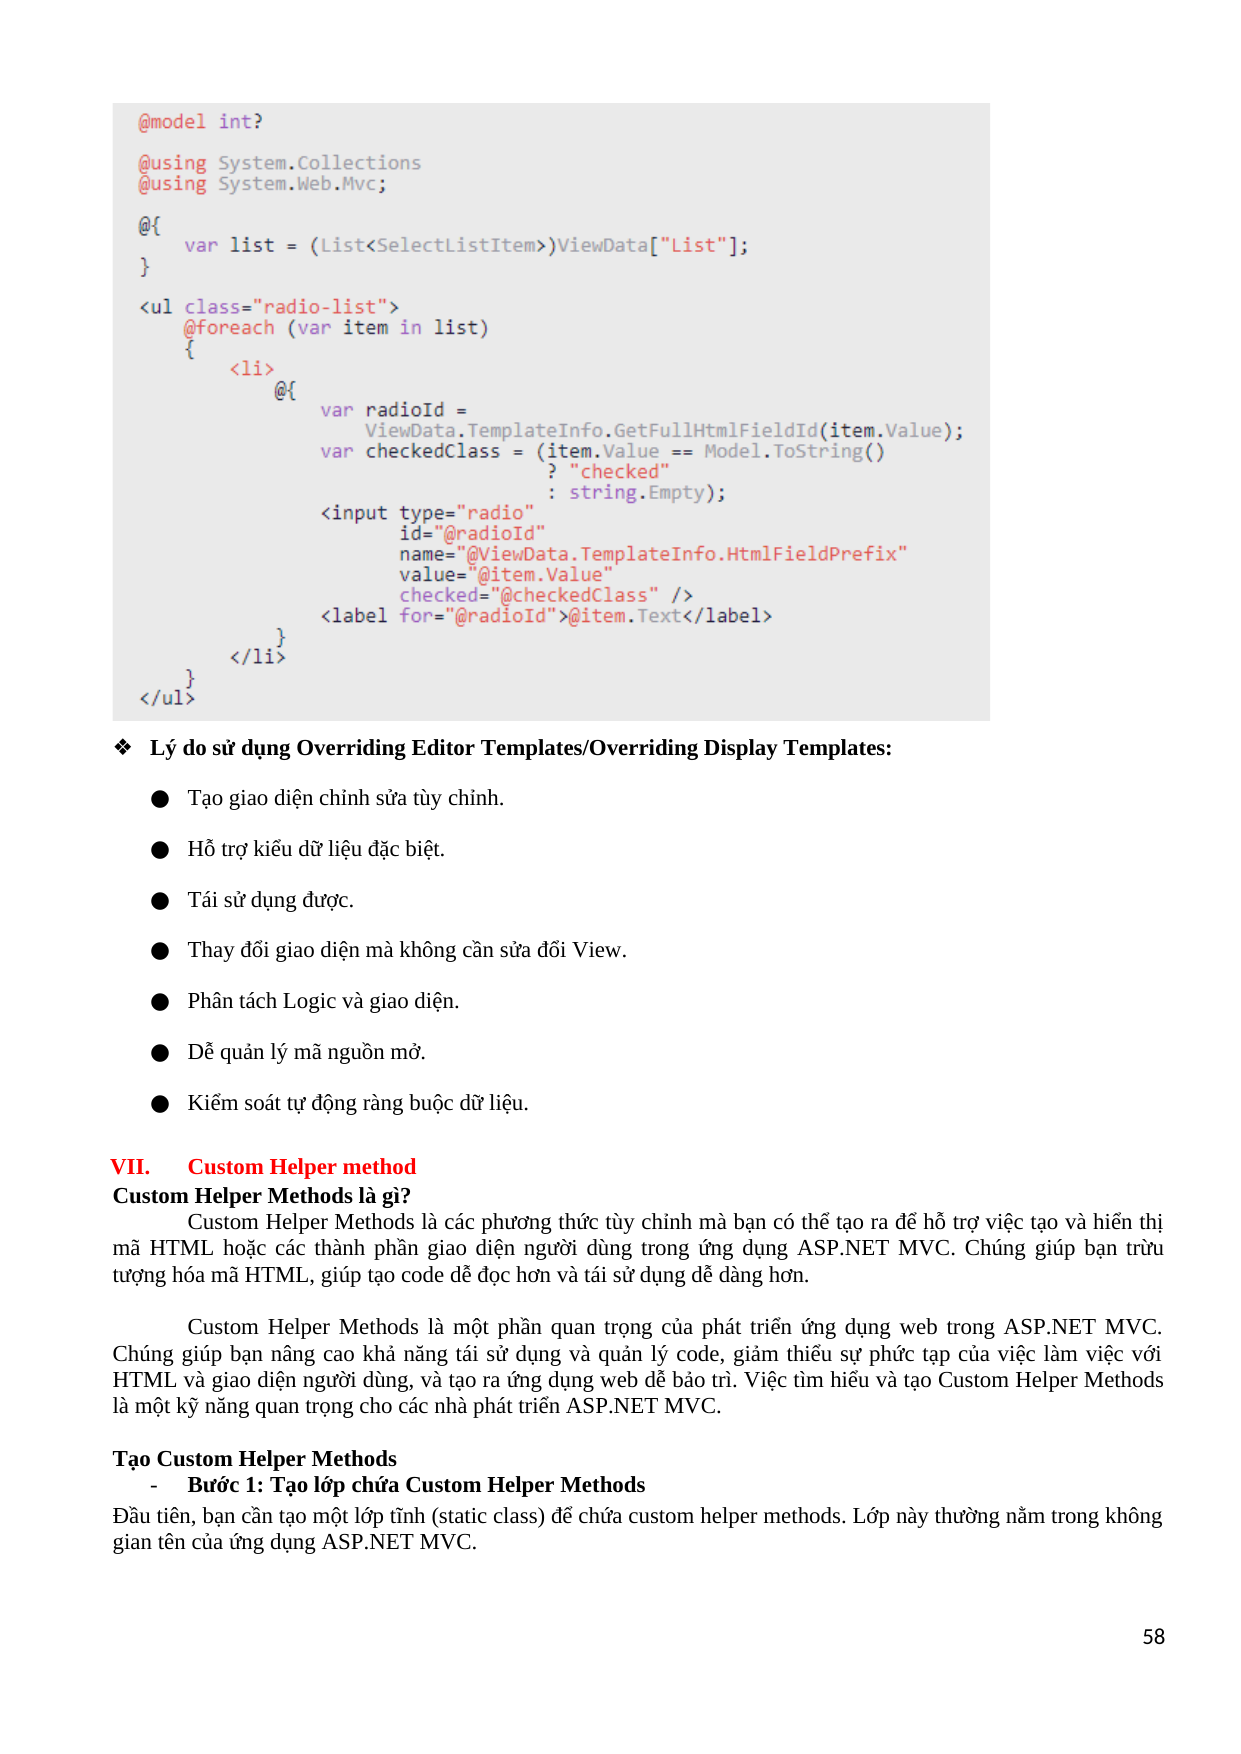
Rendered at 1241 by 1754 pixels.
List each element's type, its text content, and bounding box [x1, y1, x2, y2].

text Custom Helper Methods là các phương thức tùy chỉnh mà bạn có thể tạo ra để hỗ trợ việc tạo và hiển thị mã HTML hoặc các thành phần giao diện người dùng trong ứng dụng ASP.NET MVC. Chúng giúp bạn trừu tượng hóa mã HTML, giúp tạo code dễ đọc hơn và tái sử dụng dễ dàng hơn. [112, 1208, 1165, 1287]
text Custom Helper Methods là gì? [112, 1182, 1165, 1208]
text Đầu tiên, bạn cần tạo một lớp tĩnh (static class) để chứa custom helper methods. Lớp này thường nằm trong không gian tên của ứng dụng ASP.NET MVC. [112, 1502, 1165, 1554]
text Custom Helper Methods là một phần quan trọng của phát triển ứng dụng web trong ASP.NET MVC. Chúng giúp bạn nâng cao khả năng tái sử dụng và quản lý code, giảm thiểu sự phức tạp của việc làm việc với HTML và giao diện người dùng, và tạo ra ứng dụng web dễ bảo trì. Việc tìm hiểu và tạo Custom Helper Methods là một kỹ năng quan trọng cho các nhà phát triển ASP.NET MVC. [112, 1313, 1165, 1419]
list Tạo giao diện chỉnh sửa tùy chỉnh. [150, 772, 1165, 819]
list Hỗ trợ kiểu dữ liệu đặc biệt. [150, 822, 1165, 869]
list Dễ quản lý mã nguồn mở. [150, 1025, 1165, 1072]
list Tái sử dụng được. [150, 873, 1165, 920]
text Tạo Custom Helper Methods [112, 1445, 1165, 1472]
list Phân tách Logic và giao diện. [150, 975, 1165, 1022]
picture [112, 103, 991, 721]
list Bước 1: Tạo lớp chứa Custom Helper Methods [150, 1472, 1165, 1498]
list Custom Helper method [150, 1153, 1165, 1179]
list Thay đổi giao diện mà không cần sửa đổi View. [150, 924, 1165, 971]
list Lý do sử dụng Overriding Editor Templates/Overriding Display Templates: [112, 721, 1165, 768]
list Kiểm soát tự động ràng buộc dữ liệu. [150, 1076, 1165, 1123]
